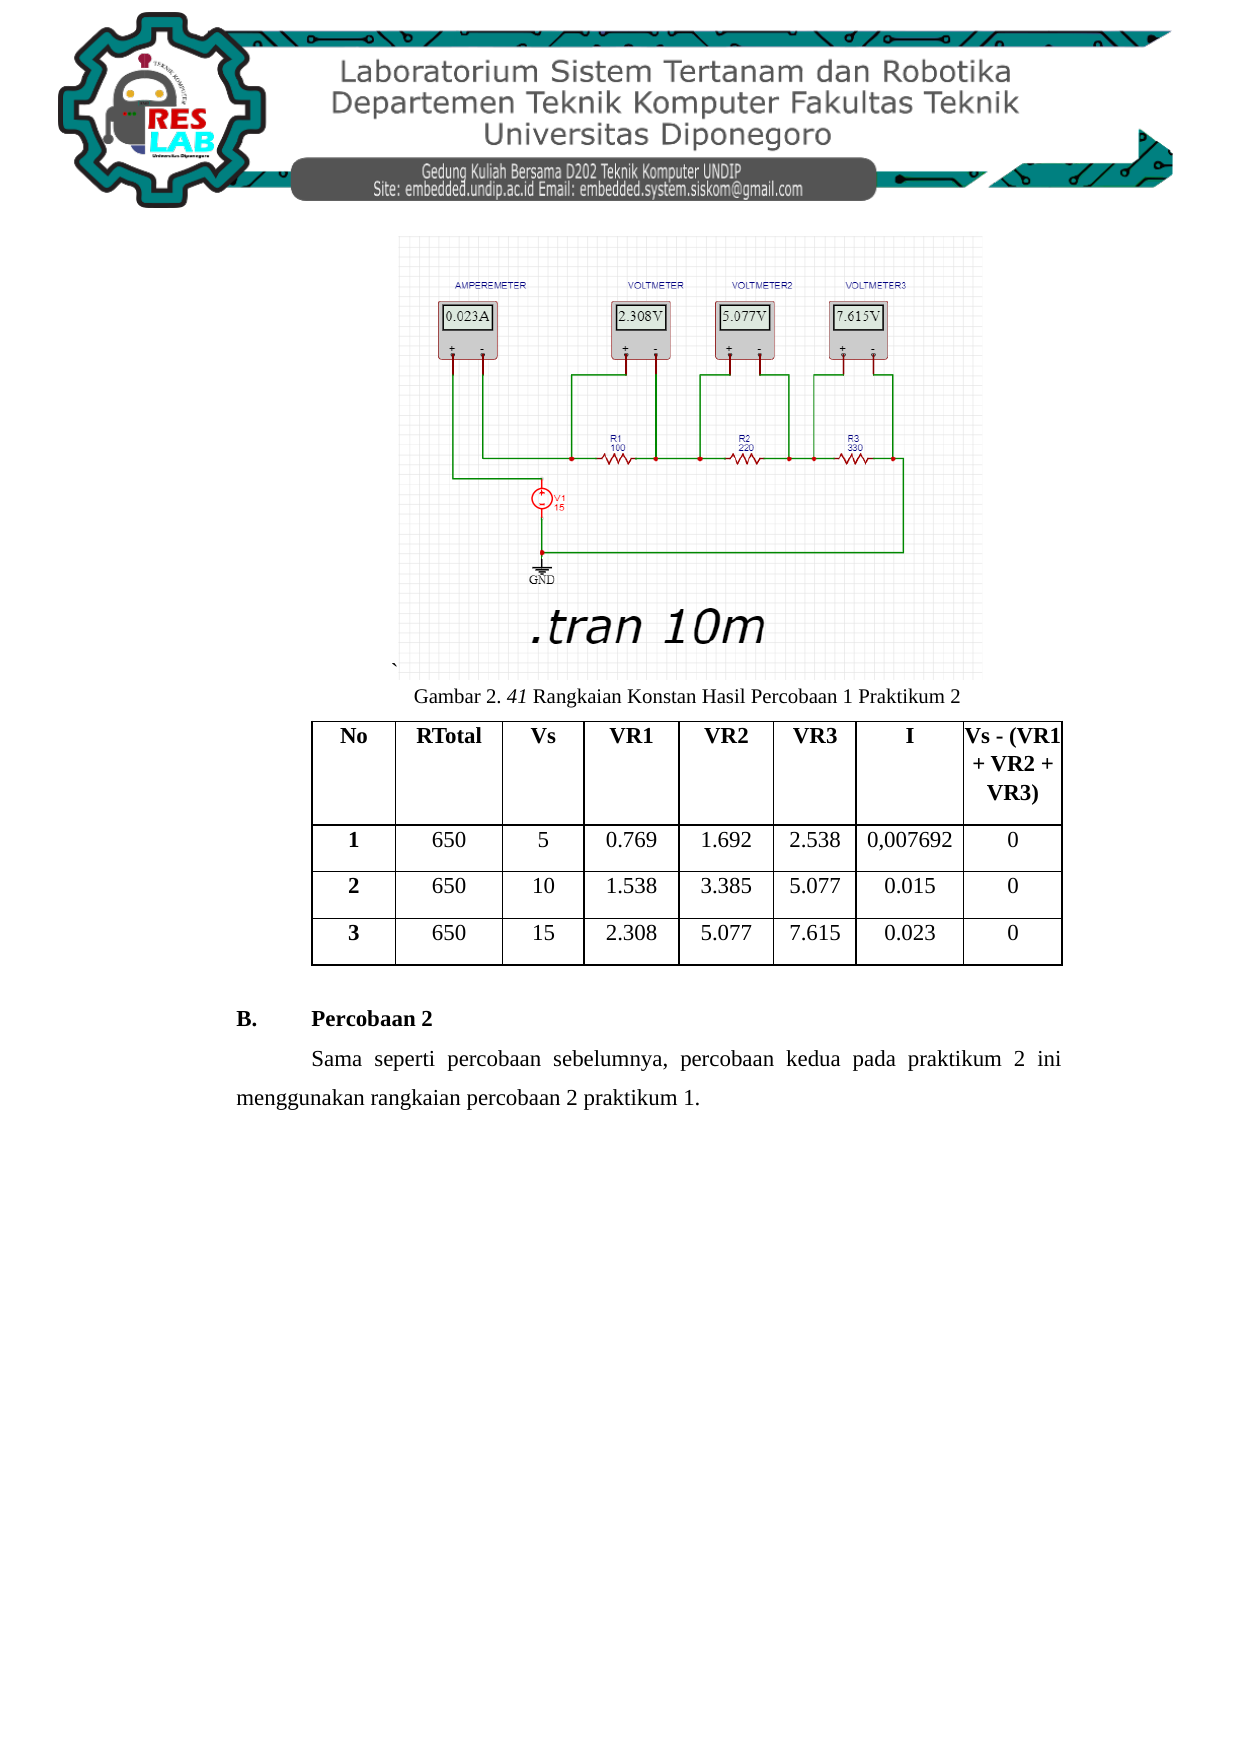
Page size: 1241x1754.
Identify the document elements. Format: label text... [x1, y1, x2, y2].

table_cell 5.077 [774, 872, 855, 917]
table_cell 5.077 [680, 919, 773, 964]
table_header VR2 [680, 722, 773, 824]
table_cell 3 [313, 919, 395, 964]
table_header RTotal [396, 722, 502, 824]
list Percobaan 2 [236, 1005, 1063, 1031]
table_cell 650 [396, 826, 502, 871]
table_cell 2 [313, 872, 395, 917]
table_cell 10 [503, 872, 583, 917]
table_cell 1 [313, 826, 395, 871]
table_cell 0,007692 [857, 826, 963, 871]
text Sama seperti percobaan sebelumnya, percobaan kedua pada praktikum 2 ini menggunakan rangkaian percobaan 2 praktikum 1. [236, 1044, 1063, 1110]
table_cell 2.538 [774, 826, 855, 871]
table_header VR1 [585, 722, 678, 824]
picture [57, 11, 1173, 208]
table_cell 2.308 [585, 919, 678, 964]
table_cell 1.692 [680, 826, 773, 871]
table_cell 3.385 [680, 872, 773, 917]
table_header Vs [503, 722, 583, 824]
picture [398, 236, 983, 680]
table_cell 1.538 [585, 872, 678, 917]
table_header I [857, 722, 963, 824]
table_cell 7.615 [774, 919, 855, 964]
table_cell 0.769 [585, 826, 678, 871]
table_cell 0 [964, 826, 1061, 871]
text Gambar 2. 41 Rangkaian Konstan Hasil Percobaan 1 Praktikum 2 [236, 684, 1063, 708]
table_cell 5 [503, 826, 583, 871]
table_cell 0 [964, 872, 1061, 917]
table_cell 15 [503, 919, 583, 964]
table_header Vs - (VR1 + VR2 + VR3) [964, 722, 1061, 824]
table_header VR3 [774, 722, 855, 824]
table_cell 0.023 [857, 919, 963, 964]
table_cell 650 [396, 919, 502, 964]
table_cell 0.015 [857, 872, 963, 917]
table_header No [313, 722, 395, 824]
table_cell 650 [396, 872, 502, 917]
table_cell 0 [964, 919, 1061, 964]
